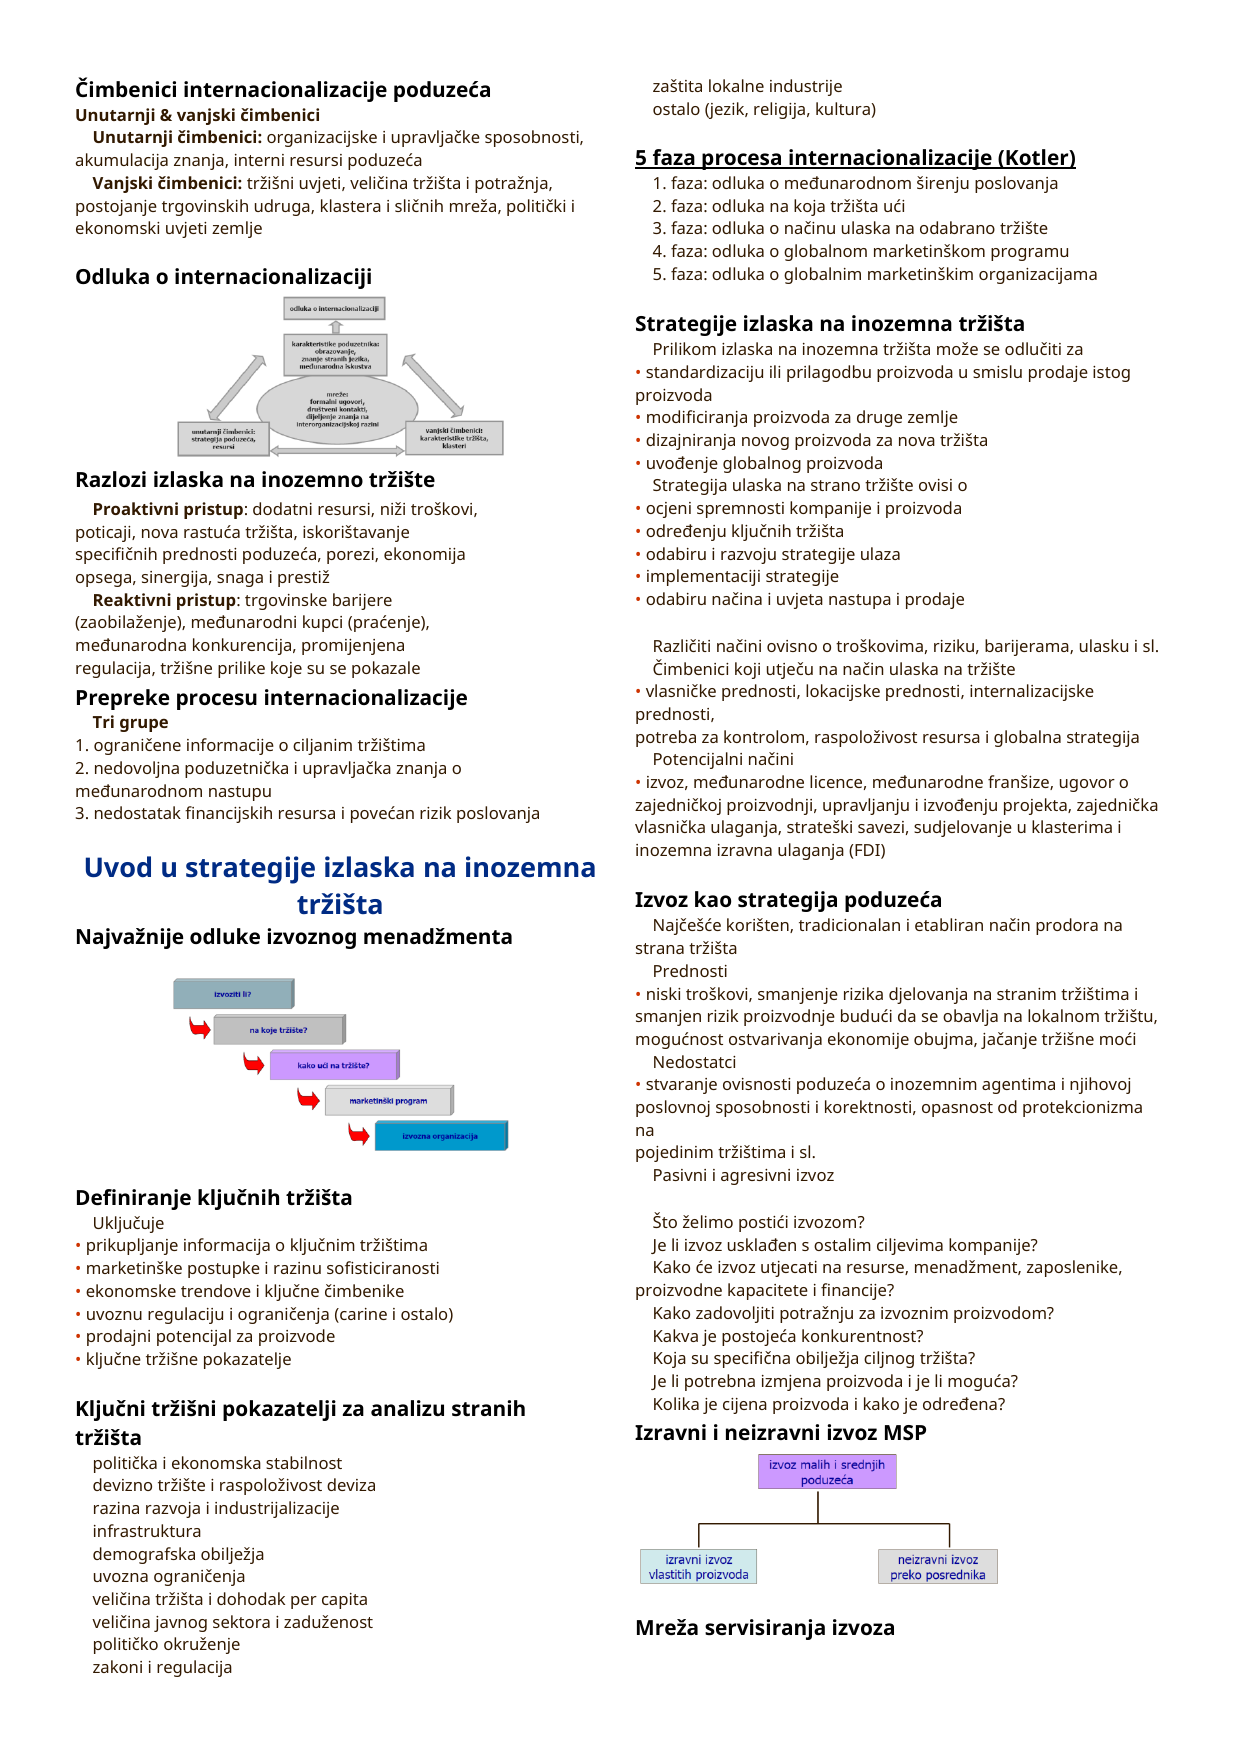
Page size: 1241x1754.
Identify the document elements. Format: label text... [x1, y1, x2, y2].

text 􀂾 Koja su specifična obilježja ciljnog tržišta? [635, 1347, 1165, 1370]
text Definiranje ključnih tržišta [75, 1183, 605, 1211]
text 􀂾 veličina javnog sektora i zaduženost [75, 1610, 605, 1633]
text 􀂾 demografska obilježja [75, 1542, 605, 1565]
text proizvoda [635, 383, 1165, 406]
text 􀂾 Uključuje [75, 1211, 605, 1234]
text • dizajniranja novog proizvoda za nova tržišta [635, 428, 1165, 451]
text specifičnih prednosti poduzeća, porezi, ekonomija [75, 543, 605, 566]
text strana tržišta [635, 937, 1165, 959]
text 􀂾 razina razvoja i industrijalizacije [75, 1497, 605, 1519]
text 􀂾 Najčešće korišten, tradicionalan i etabliran način prodora na [635, 914, 1165, 937]
text • ocjeni spremnosti kompanije i proizvoda [635, 497, 1165, 519]
text 􀂾 Potencijalni načini [635, 748, 1165, 771]
text 􀂾 Nedostatci [635, 1050, 1165, 1073]
text 􀂾 Kako zadovoljiti potražnju za izvoznim proizvodom? [635, 1302, 1165, 1324]
text • odabiru i razvoju strategije ulaza [635, 542, 1165, 565]
text 􀂾 1. faza: odluka o međunarodnom širenju poslovanja [635, 172, 1165, 194]
text • implementaciji strategije [635, 565, 1165, 587]
text • uvođenje globalnog proizvoda [635, 451, 1165, 474]
text • modificiranja proizvoda za druge zemlje [635, 406, 1165, 428]
text Mreža servisiranja izvoza [635, 1613, 1165, 1642]
text (zaobilaženje), međunarodni kupci (praćenje), [75, 611, 605, 634]
text 􀂾 veličina tržišta i dohodak per capita [75, 1587, 605, 1610]
text mogućnost ostvarivanja ekonomije obujma, jačanje tržišne moći [635, 1028, 1165, 1050]
text potreba za kontrolom, raspoloživost resursa i globalna strategija [635, 725, 1165, 748]
text • niski troškovi, smanjenje rizika djelovanja na stranim tržištima i [635, 982, 1165, 1005]
text zajedničkoj proizvodnji, upravljanju i izvođenju projekta, zajednička [635, 793, 1165, 816]
text 􀂾 Je li izvoz usklađen s ostalim ciljevima kompanije? [635, 1233, 1165, 1256]
text 􀂾 Pasivni i agresivni izvoz [635, 1164, 1165, 1187]
text 􀂾 Čimbenici koji utječu na način ulaska na tržište [635, 657, 1165, 680]
picture [635, 1451, 999, 1589]
text 􀂾 2. faza: odluka na koja tržišta ući [635, 194, 1165, 217]
text Prepreke procesu internacionalizacije [75, 683, 605, 711]
text • marketinške postupke i razinu sofisticiranosti [75, 1257, 605, 1279]
text Razlozi izlaska na inozemno tržište [75, 465, 605, 493]
text • određenju ključnih tržišta [635, 519, 1165, 542]
text 􀂾 Kako će izvoz utjecati na resurse, menadžment, zaposlenike, proizvodne kapacitete i financije? [635, 1256, 1165, 1302]
text vlasnička ulaganja, strateški savezi, sudjelovanje u klasterima i [635, 816, 1165, 839]
text međunarodna konkurencija, promijenjena [75, 634, 605, 657]
text 􀂾 3. faza: odluka o načinu ulaska na odabrano tržište [635, 217, 1165, 240]
text Odluka o internacionalizaciji [75, 262, 605, 291]
text • standardizaciju ili prilagodbu proizvoda u smislu prodaje istog [635, 360, 1165, 383]
text međunarodnom nastupu [75, 779, 605, 802]
text 􀂾 4. faza: odluka o globalnom marketinškom programu [635, 240, 1165, 262]
text inozemna izravna ulaganja (FDI) [635, 839, 1165, 861]
text • izvoz, međunarodne licence, međunarodne franšize, ugovor o [635, 771, 1165, 793]
text Izvoz kao strategija poduzeća [635, 886, 1165, 914]
picture [169, 976, 511, 1158]
text 􀂾 Tri grupe [75, 711, 605, 734]
text 1. ograničene informacije o ciljanim tržištima [75, 734, 605, 756]
text 􀂾 Unutarnji čimbenici: organizacijske i upravljačke sposobnosti, akumulacija znanja, interni resursi poduzeća [75, 126, 605, 172]
text Izravni i neizravni izvoz MSP [635, 1418, 1165, 1447]
text 􀂾 Proaktivni pristup: dodatni resursi, niži troškovi, [75, 498, 605, 520]
text pojedinim tržištima i sl. [635, 1141, 1165, 1164]
text Čimbenici internacionalizacije poduzeća [75, 75, 605, 103]
text 􀂾 Vanjski čimbenici: tržišni uvjeti, veličina tržišta i potražnja, postojanje trgovinskih udruga, klastera i sličnih mreža, politički i ekonomski uvjeti zemlje [75, 172, 605, 240]
text Najvažnije odluke izvoznog menadžmenta [75, 922, 605, 951]
text 􀂾 Strategija ulaska na strano tržište ovisi o [635, 474, 1165, 497]
text tržišta [75, 1423, 605, 1451]
text 􀂾 Prednosti [635, 959, 1165, 982]
text 􀂾 uvozna ograničenja [75, 1565, 605, 1587]
text Unutarnji & vanjski čimbenici [75, 103, 605, 126]
text 􀂾 Različiti načini ovisno o troškovima, riziku, barijerama, ulasku i sl. [635, 634, 1165, 657]
text regulacija, tržišne prilike koje su se pokazale [75, 657, 605, 679]
text 􀂾 Kolika je cijena proizvoda i kako je određena? [635, 1392, 1165, 1415]
text opsega, sinergija, snaga i prestiž [75, 566, 605, 588]
text Ključni tržišni pokazatelji za analizu stranih [75, 1394, 605, 1423]
text • vlasničke prednosti, lokacijske prednosti, internalizacijske prednosti, [635, 680, 1165, 725]
text 􀂾 zaštita lokalne industrije [635, 75, 1165, 98]
text poslovnoj sposobnosti i korektnosti, opasnost od protekcionizma na [635, 1096, 1165, 1141]
text • prikupljanje informacija o ključnim tržištima [75, 1234, 605, 1257]
text 􀂾 Reaktivni pristup: trgovinske barijere [75, 588, 605, 611]
text • odabiru načina i uvjeta nastupa i prodaje [635, 587, 1165, 610]
text 3. nedostatak financijskih resursa i povećan rizik poslovanja [75, 802, 605, 824]
text 􀂾 ostalo (jezik, religija, kultura) [635, 98, 1165, 120]
text 􀂾 Što želimo postići izvozom? [635, 1211, 1165, 1233]
text poticaji, nova rastuća tržišta, iskorištavanje [75, 520, 605, 543]
text 􀂾 politička i ekonomska stabilnost [75, 1451, 605, 1474]
text 􀂾 infrastruktura [75, 1519, 605, 1542]
text 5 faza procesa internacionalizacije (Kotler) [635, 143, 1165, 172]
text 􀂾 zakoni i regulacija [75, 1656, 605, 1678]
text 2. nedovoljna poduzetnička i upravljačka znanja o [75, 756, 605, 779]
text 􀂾 Je li potrebna izmjena proizvoda i je li moguća? [635, 1370, 1165, 1392]
text Uvod u strategije izlaska na inozemna tržišta [75, 849, 605, 922]
text • uvoznu regulaciju i ograničenja (carine i ostalo) [75, 1302, 605, 1325]
text smanjen rizik proizvodnje budući da se obavlja na lokalnom tržištu, [635, 1005, 1165, 1028]
text • stvaranje ovisnosti poduzeća o inozemnim agentima i njihovoj [635, 1073, 1165, 1096]
text • prodajni potencijal za proizvode [75, 1325, 605, 1347]
text • ključne tržišne pokazatelje [75, 1347, 605, 1370]
text 􀂾 Prilikom izlaska na inozemna tržišta može se odlučiti za [635, 338, 1165, 360]
text 􀂾 političko okruženje [75, 1633, 605, 1656]
text 􀂾 devizno tržište i raspoloživost deviza [75, 1474, 605, 1497]
text 􀂾 5. faza: odluka o globalnim marketinškim organizacijama [635, 262, 1165, 285]
text 􀂾 Kakva je postojeća konkurentnost? [635, 1324, 1165, 1347]
text • ekonomske trendove i ključne čimbenike [75, 1279, 605, 1302]
text Strategije izlaska na inozemna tržišta [635, 309, 1165, 338]
